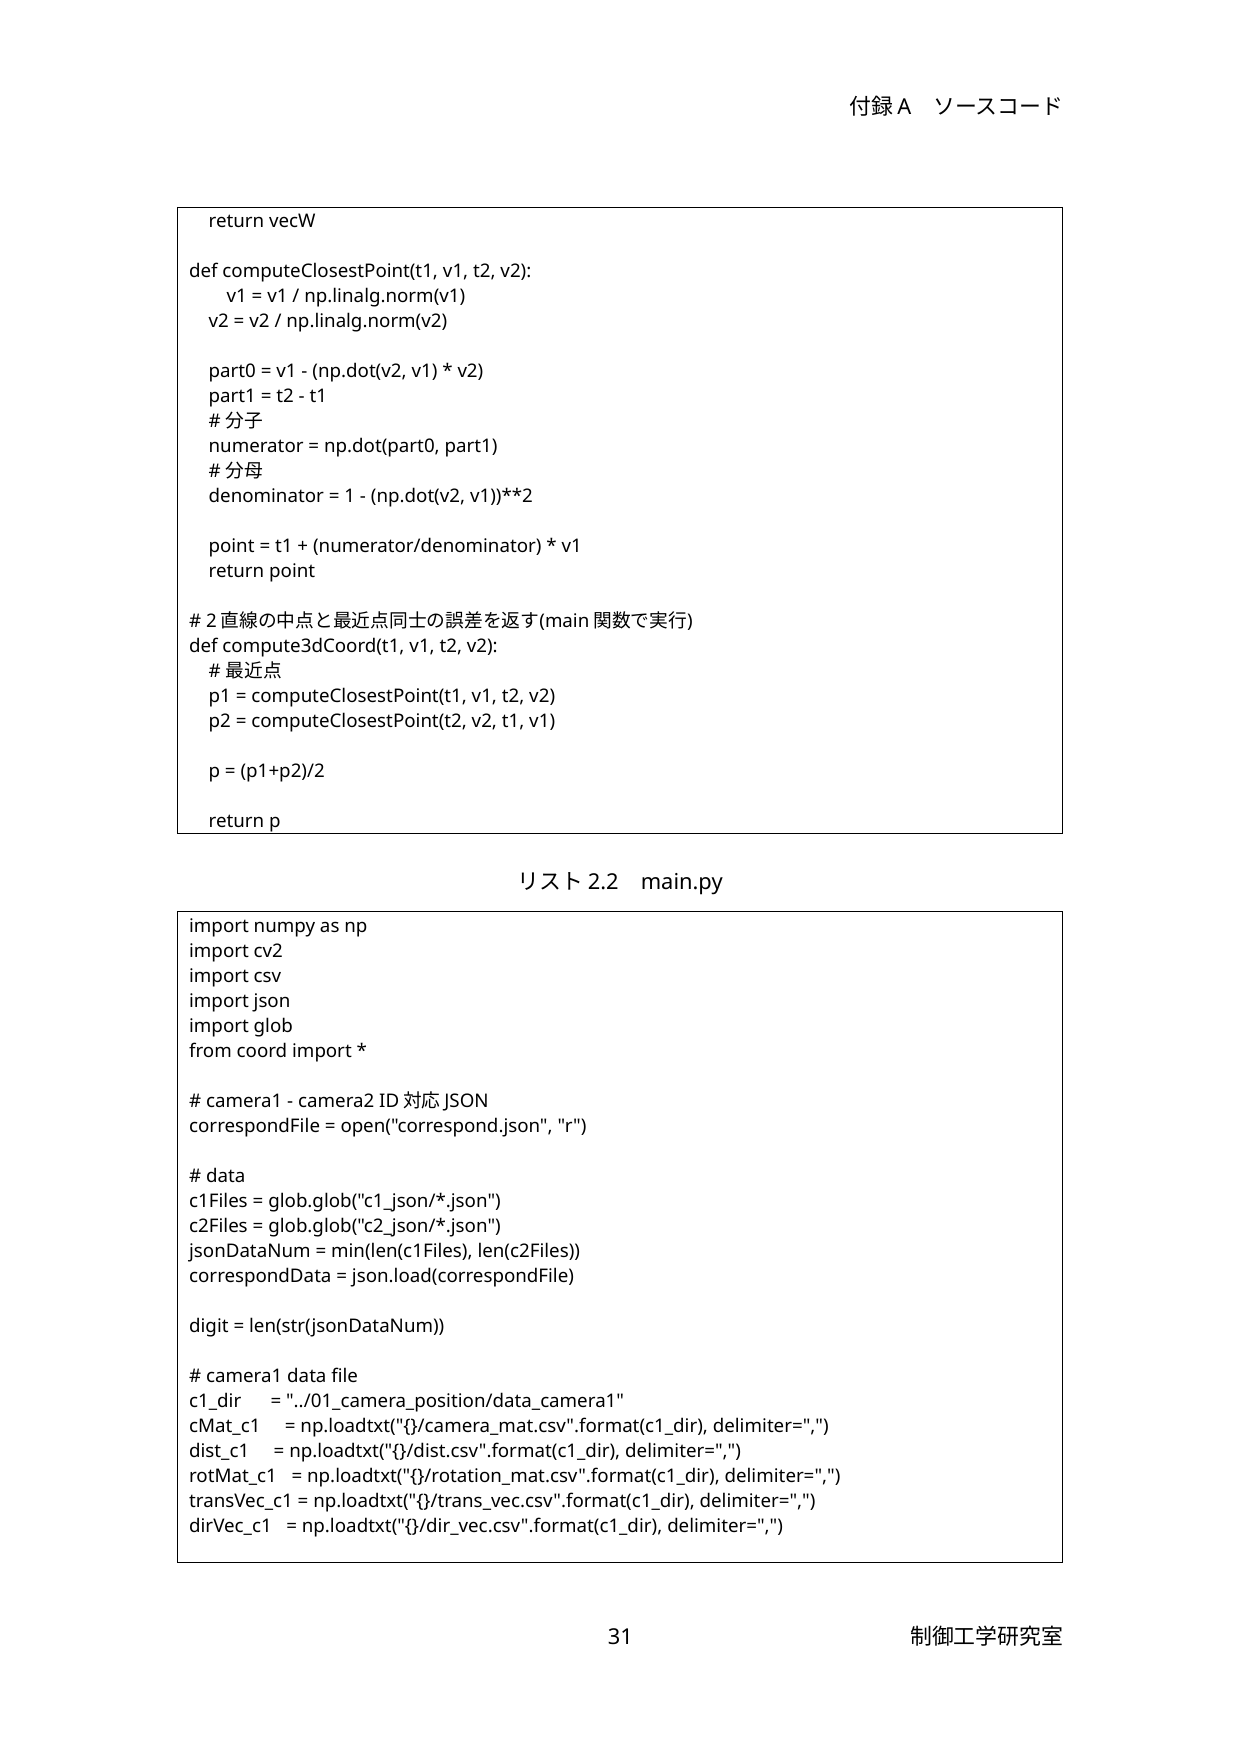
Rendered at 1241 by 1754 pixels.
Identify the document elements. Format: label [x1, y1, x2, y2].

table_header [178, 912, 1062, 1562]
table_header [178, 208, 1062, 833]
